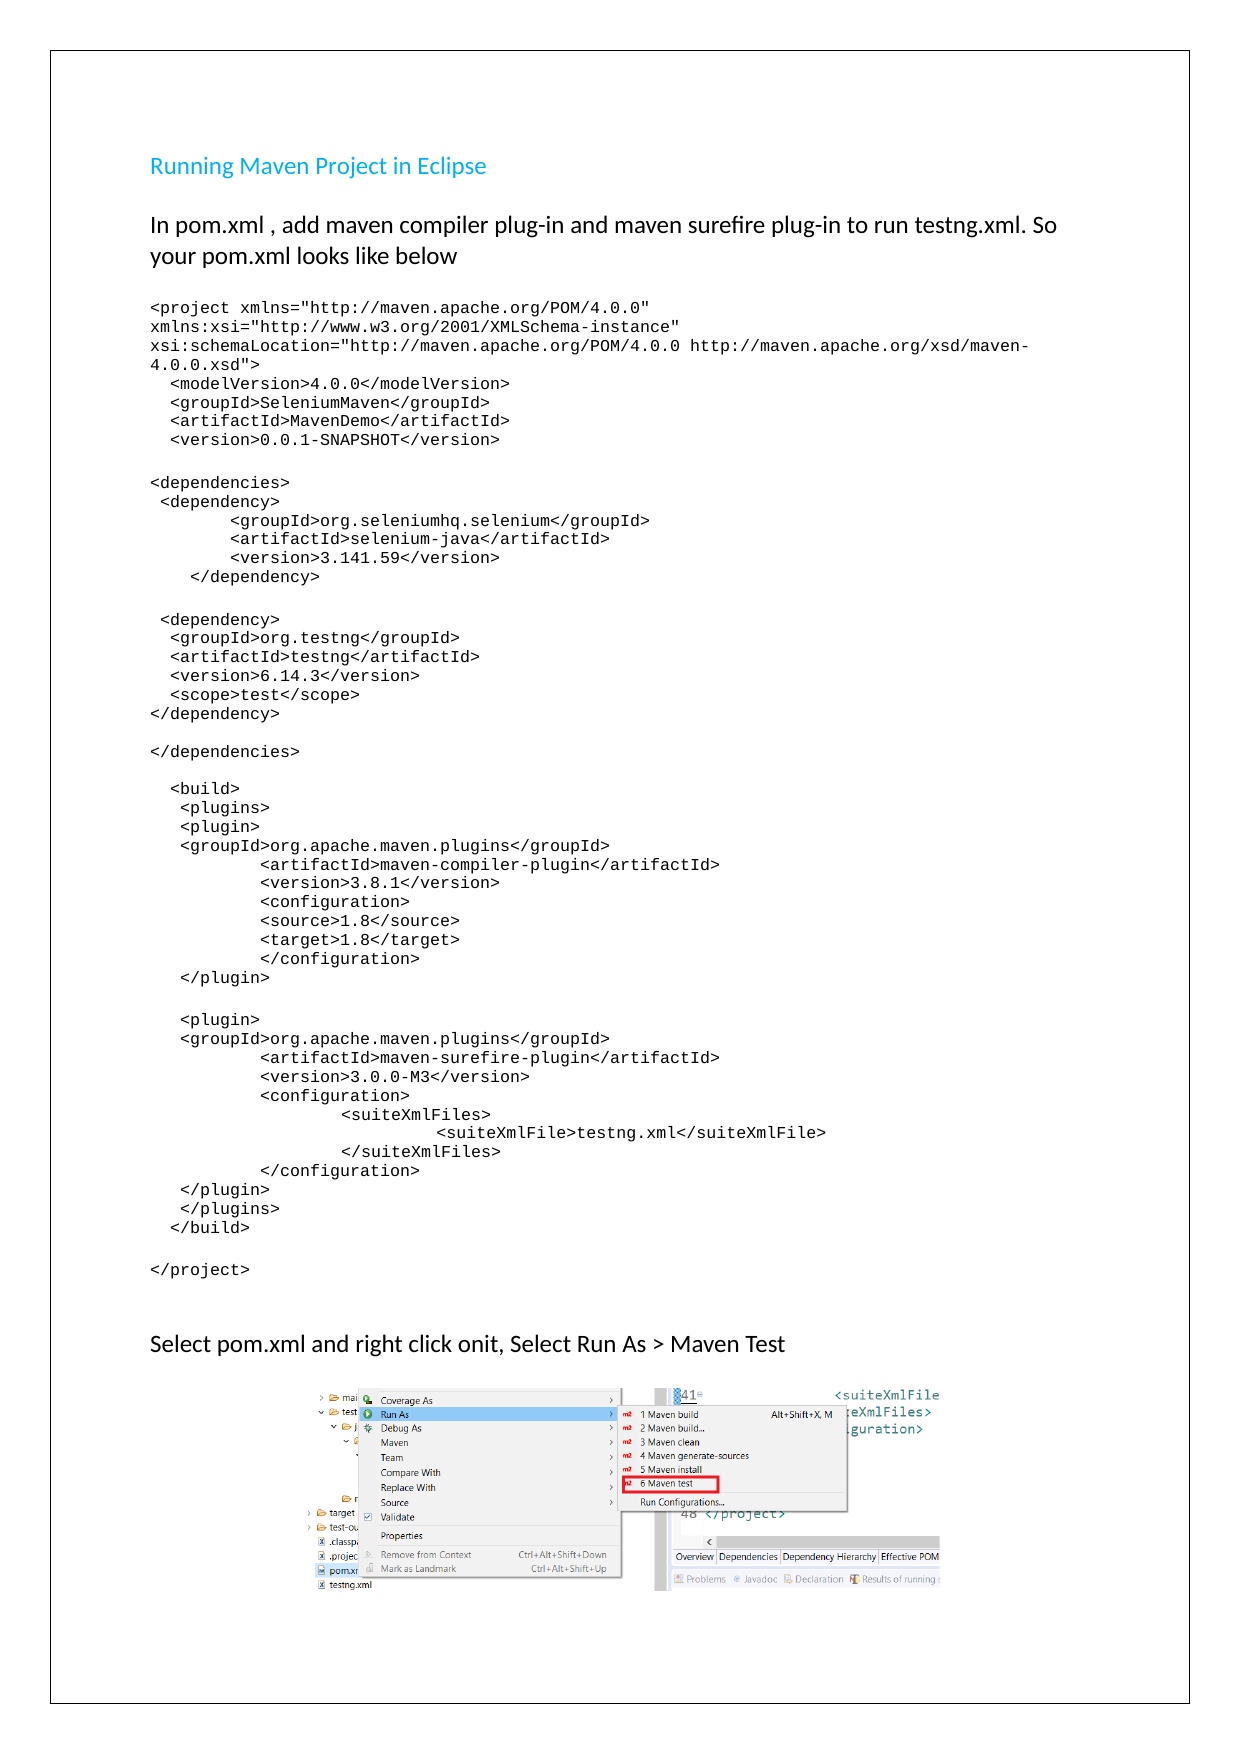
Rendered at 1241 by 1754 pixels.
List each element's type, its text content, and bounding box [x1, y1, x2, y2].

text </build> [150, 1219, 1090, 1238]
text <project xmlns="http://maven.apache.org/POM/4.0.0" xmlns:xsi="http://www.w3.org/2001/XMLSchema-instance" xsi:schemaLocation="http://maven.apache.org/POM/4.0.0 http://maven.apache.org/xsd/maven-4.0.0.xsd"> [150, 300, 1090, 375]
text <plugin> [150, 1012, 1090, 1031]
text </plugins> [150, 1200, 1090, 1219]
text <groupId>SeleniumMaven</groupId> [150, 394, 1090, 413]
text <configuration> [150, 894, 1090, 913]
text <artifactId>MavenDemo</artifactId> [150, 413, 1090, 432]
text <dependencies> [150, 474, 1090, 493]
text </project> [150, 1262, 1090, 1281]
text <target>1.8</target> [150, 932, 1090, 951]
text <scope>test</scope> [150, 687, 1090, 705]
text <artifactId>maven-surefire-plugin</artifactId> [150, 1049, 1090, 1068]
text <artifactId>testng</artifactId> [150, 649, 1090, 668]
text <groupId>org.apache.maven.plugins</groupId> [150, 837, 1090, 856]
text </dependencies> [150, 743, 1090, 762]
text <groupId>org.seleniumhq.selenium</groupId> [150, 512, 1090, 531]
text <suiteXmlFile>testng.xml</suiteXmlFile> [150, 1125, 1090, 1144]
picture [300, 1388, 940, 1591]
text <version>3.141.59</version> [150, 550, 1090, 569]
text <suiteXmlFiles> [150, 1106, 1090, 1125]
text <groupId>org.apache.maven.plugins</groupId> [150, 1031, 1090, 1049]
text <version>3.8.1</version> [150, 875, 1090, 894]
text <configuration> [150, 1087, 1090, 1106]
text <version>0.0.1-SNAPSHOT</version> [150, 432, 1090, 451]
text <source>1.8</source> [150, 913, 1090, 932]
text <dependency> [150, 611, 1090, 630]
text <version>6.14.3</version> [150, 668, 1090, 687]
text <plugins> [150, 800, 1090, 818]
text Running Maven Project in Eclipse [150, 150, 1090, 181]
text </configuration> [150, 1163, 1090, 1182]
text <artifactId>maven-compiler-plugin</artifactId> [150, 856, 1090, 875]
text </plugin> [150, 1182, 1090, 1200]
text </suiteXmlFiles> [150, 1144, 1090, 1163]
text <artifactId>selenium-java</artifactId> [150, 531, 1090, 550]
text <groupId>org.testng</groupId> [150, 630, 1090, 649]
text </dependency> [150, 569, 1090, 587]
text Select pom.xml and right click onit, Select Run As > Maven Test [150, 1329, 1090, 1359]
text </dependency> [150, 705, 1090, 724]
text <plugin> [150, 818, 1090, 837]
text In pom.xml , add maven compiler plug-in and maven surefire plug-in to run testng.xml. So your pom.xml looks like below [150, 210, 1090, 271]
text <build> [150, 781, 1090, 800]
text </configuration> [150, 951, 1090, 969]
text <modelVersion>4.0.0</modelVersion> [150, 375, 1090, 394]
text </plugin> [150, 969, 1090, 988]
text <version>3.0.0-M3</version> [150, 1068, 1090, 1087]
text <dependency> [150, 493, 1090, 512]
